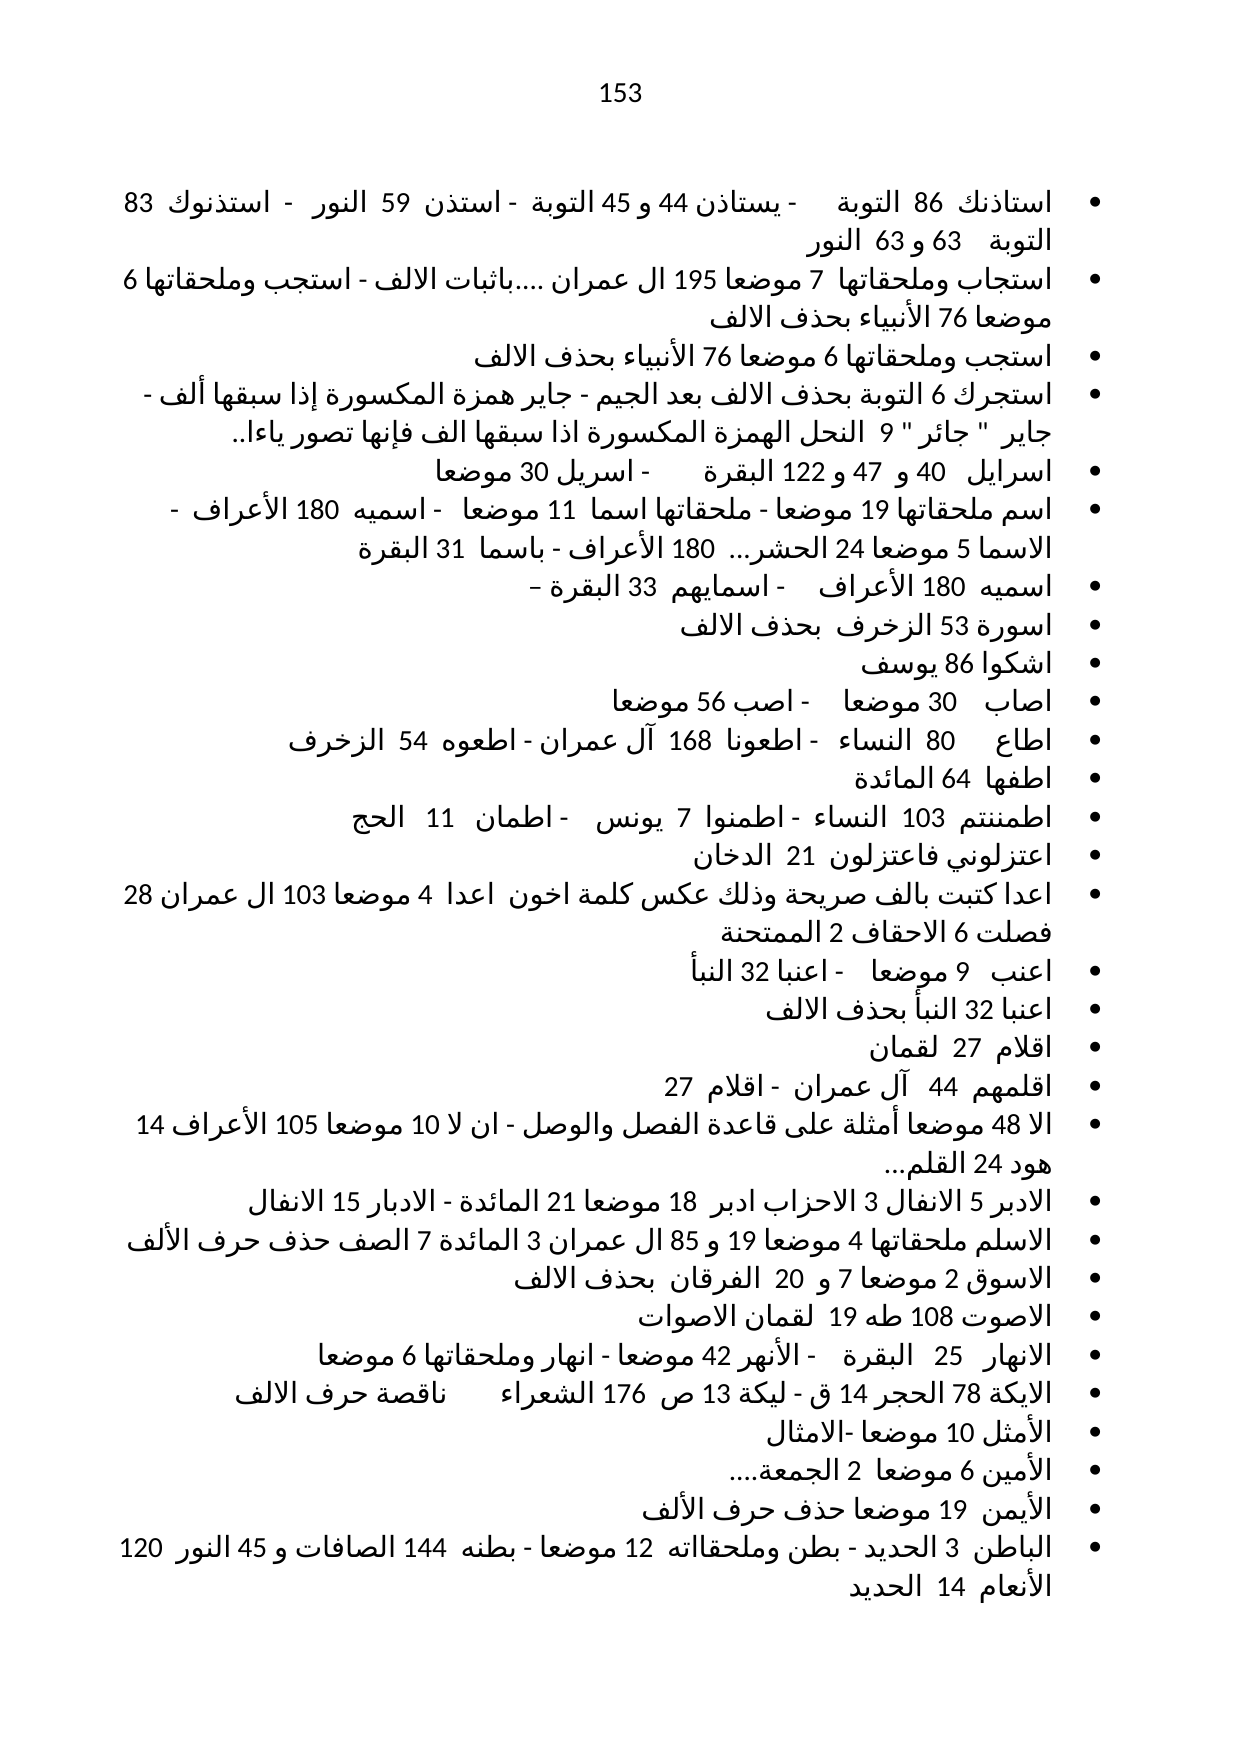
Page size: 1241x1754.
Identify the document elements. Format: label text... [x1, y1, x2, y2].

list اقلمهم 44 آل عمران - اقلام 27 [112, 1068, 1090, 1103]
list الأمثل 10 موضعا -الامثال [112, 1414, 1090, 1449]
list اعتزلوني فاعتزلون 21 الدخان [112, 837, 1090, 873]
list اسم ملحقاتها 19 موضعا - ملحقاتها اسما 11 موضعا - اسميه 180 الأعراف - الاسما 5 موضعا 24 الحشر... 180 الأعراف - باسما 31 البقرة [112, 491, 1090, 565]
list اطفها 64 المائدة [112, 760, 1090, 796]
list اسورة 53 الزخرف بحذف الالف [112, 607, 1090, 642]
list الأمين 6 موضعا 2 الجمعة.... [112, 1452, 1090, 1488]
list اطمننتم 103 النساء - اطمنوا 7 يونس - اطمان 11 الحج [112, 799, 1090, 834]
list اشكوا 86 يوسف [112, 645, 1090, 681]
list اعنب 9 موضعا - اعنبا 32 النبأ [112, 953, 1090, 988]
list الباطن 3 الحديد - بطن وملحقااته 12 موضعا - بطنه 144 الصافات و 45 النور 120 الأنعام 14 الحديد [112, 1529, 1090, 1603]
list اعنبا 32 النبأ بحذف الالف [112, 991, 1090, 1027]
list اسميه 180 الأعراف - اسمايهم 33 البقرة – [112, 568, 1090, 604]
list استجرك 6 التوبة بحذف الالف بعد الجيم - جاير همزة المكسورة إذا سبقها ألف - جاير " جائر " 9 النحل الهمزة المكسورة اذا سبقها الف فإنها تصور ياءا.. [112, 376, 1090, 450]
list الانهار 25 البقرة - الأنهر 42 موضعا - انهار وملحقاتها 6 موضعا [112, 1337, 1090, 1373]
list الأيمن 19 موضعا حذف حرف الألف [112, 1491, 1090, 1526]
list اصاب 30 موضعا - اصب 56 موضعا [112, 683, 1090, 719]
list استاذنك 86 التوبة - يستاذن 44 و 45 التوبة - استذن 59 النور - استذنوك 83 التوبة 63 و 63 النور [112, 184, 1090, 258]
list الايكة 78 الحجر 14 ق - ليكة 13 ص 176 الشعراء ناقصة حرف الالف [112, 1375, 1090, 1411]
list استجاب وملحقاتها 7 موضعا 195 ال عمران ....باثبات الالف - استجب وملحقاتها 6 موضعا 76 الأنبياء بحذف الالف [112, 261, 1090, 335]
list الادبر 5 الانفال 3 الاحزاب ادبر 18 موضعا 21 المائدة - الادبار 15 الانفال [112, 1183, 1090, 1219]
list استجب وملحقاتها 6 موضعا 76 الأنبياء بحذف الالف [112, 338, 1090, 373]
list اسرايل 40 و 47 و 122 البقرة - اسريل 30 موضعا [112, 453, 1090, 488]
list الاصوت 108 طه 19 لقمان الاصوات [112, 1298, 1090, 1334]
list الاسلم ملحقاتها 4 موضعا 19 و 85 ال عمران 3 المائدة 7 الصف حذف حرف الألف [112, 1222, 1090, 1257]
list اعدا كتبت بالف صريحة وذلك عكس كلمة اخون اعدا 4 موضعا 103 ال عمران 28 فصلت 6 الاحقاف 2 الممتحنة [112, 876, 1090, 950]
list الاسوق 2 موضعا 7 و 20 الفرقان بحذف الالف [112, 1260, 1090, 1296]
list اطاع 80 النساء - اطعونا 168 آل عمران - اطعوه 54 الزخرف [112, 722, 1090, 758]
list الا 48 موضعا أمثلة على قاعدة الفصل والوصل - ان لا 10 موضعا 105 الأعراف 14 هود 24 القلم... [112, 1106, 1090, 1180]
list اقلام 27 لقمان [112, 1029, 1090, 1065]
